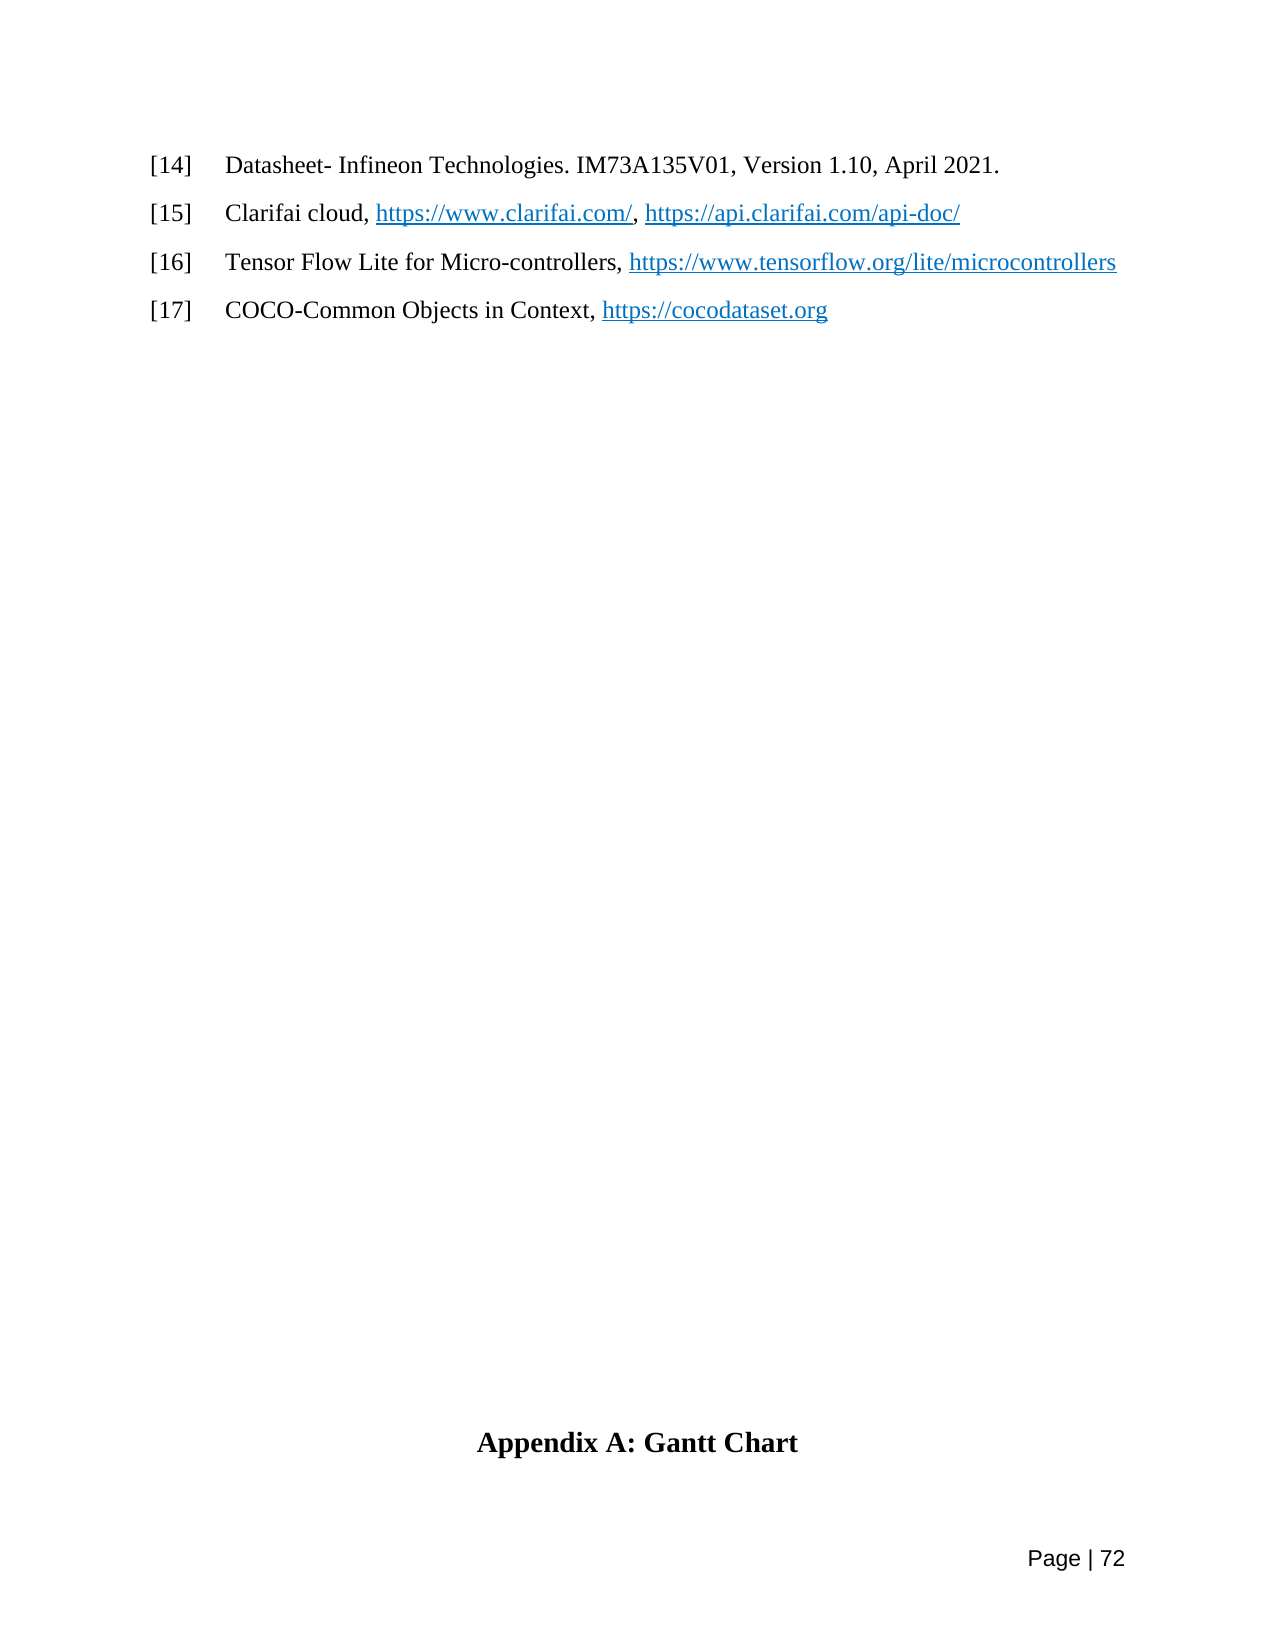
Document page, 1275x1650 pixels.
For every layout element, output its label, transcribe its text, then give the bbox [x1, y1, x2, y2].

text Datasheet- Infineon Technologies. IM73A135V01, Version 1.10, April 2021. [150, 150, 1125, 179]
text COCO-Common Objects in Context, https://cocodataset.org [150, 295, 1125, 324]
text Appendix A: Gantt Chart [150, 1426, 1125, 1459]
text Tensor Flow Lite for Micro-controllers, https://www.tensorflow.org/lite/microcontrollers [150, 247, 1125, 275]
text Clarifai cloud, https://www.clarifai.com/, https://api.clarifai.com/api-doc/ [150, 198, 1125, 227]
